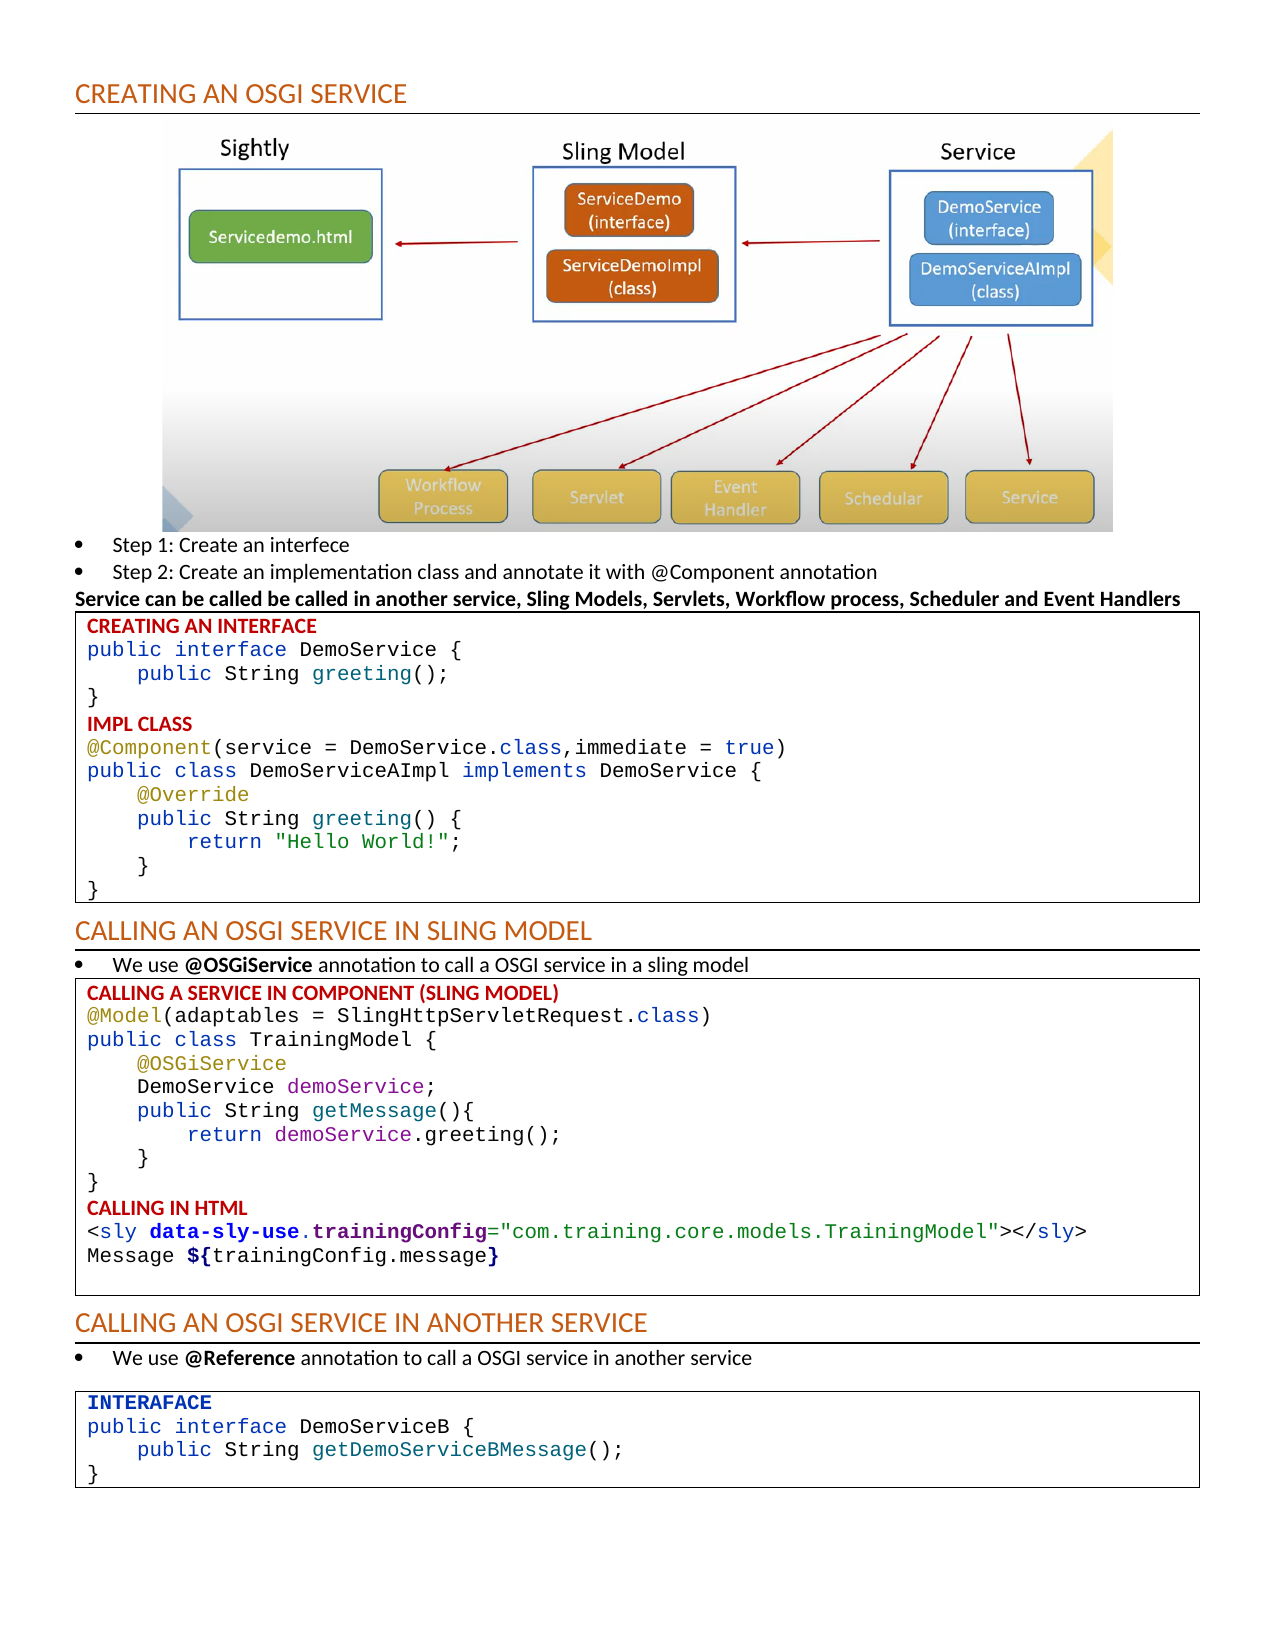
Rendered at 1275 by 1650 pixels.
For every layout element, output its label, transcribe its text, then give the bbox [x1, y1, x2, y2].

list Step 1: Create an interfece [75, 531, 1200, 558]
table_header CREATING AN INTERFACE public interface DemoService { public String greeting(); } IMPL CLASS @Component(service = DemoService.class,immediate = true) public class DemoServiceAImpl implements DemoService { @Override public String greeting() { return "Hello World!"; } } [76, 613, 1199, 902]
picture [162, 114, 1113, 532]
list We use @Reference annotation to call a OSGI service in another service [75, 1344, 1200, 1370]
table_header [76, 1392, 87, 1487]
table_header CALLING A SERVICE IN COMPONENT (SLING MODEL) @Model(adaptables = SlingHttpServletRequest.class) public class TrainingModel { @OSGiService DemoService demoService; public String getMessage(){ return demoService.greeting(); } } CALLING IN HTML <sly data-sly-use.trainingConfig="com.training.core.models.TrainingModel"></sly> Message ${trainingConfig.message} [76, 979, 1199, 1295]
list We use @OSGiService annotation to call a OSGI service in a sling model [75, 951, 1200, 978]
subtitle CALLING AN OSGI SERVICE IN ANOTHER SERVICE [75, 1304, 1200, 1342]
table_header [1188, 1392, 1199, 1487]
subtitle CREATING AN OSGI SERVICE [75, 75, 1200, 113]
text Service can be called be called in another service, Sling Models, Servlets, Workflow process, Scheduler and Event Handlers [75, 585, 1200, 611]
subtitle CALLING AN OSGI SERVICE IN SLING MODEL [75, 912, 1200, 949]
list Step 2: Create an implementation class and annotate it with @Component annotation [75, 558, 1200, 585]
